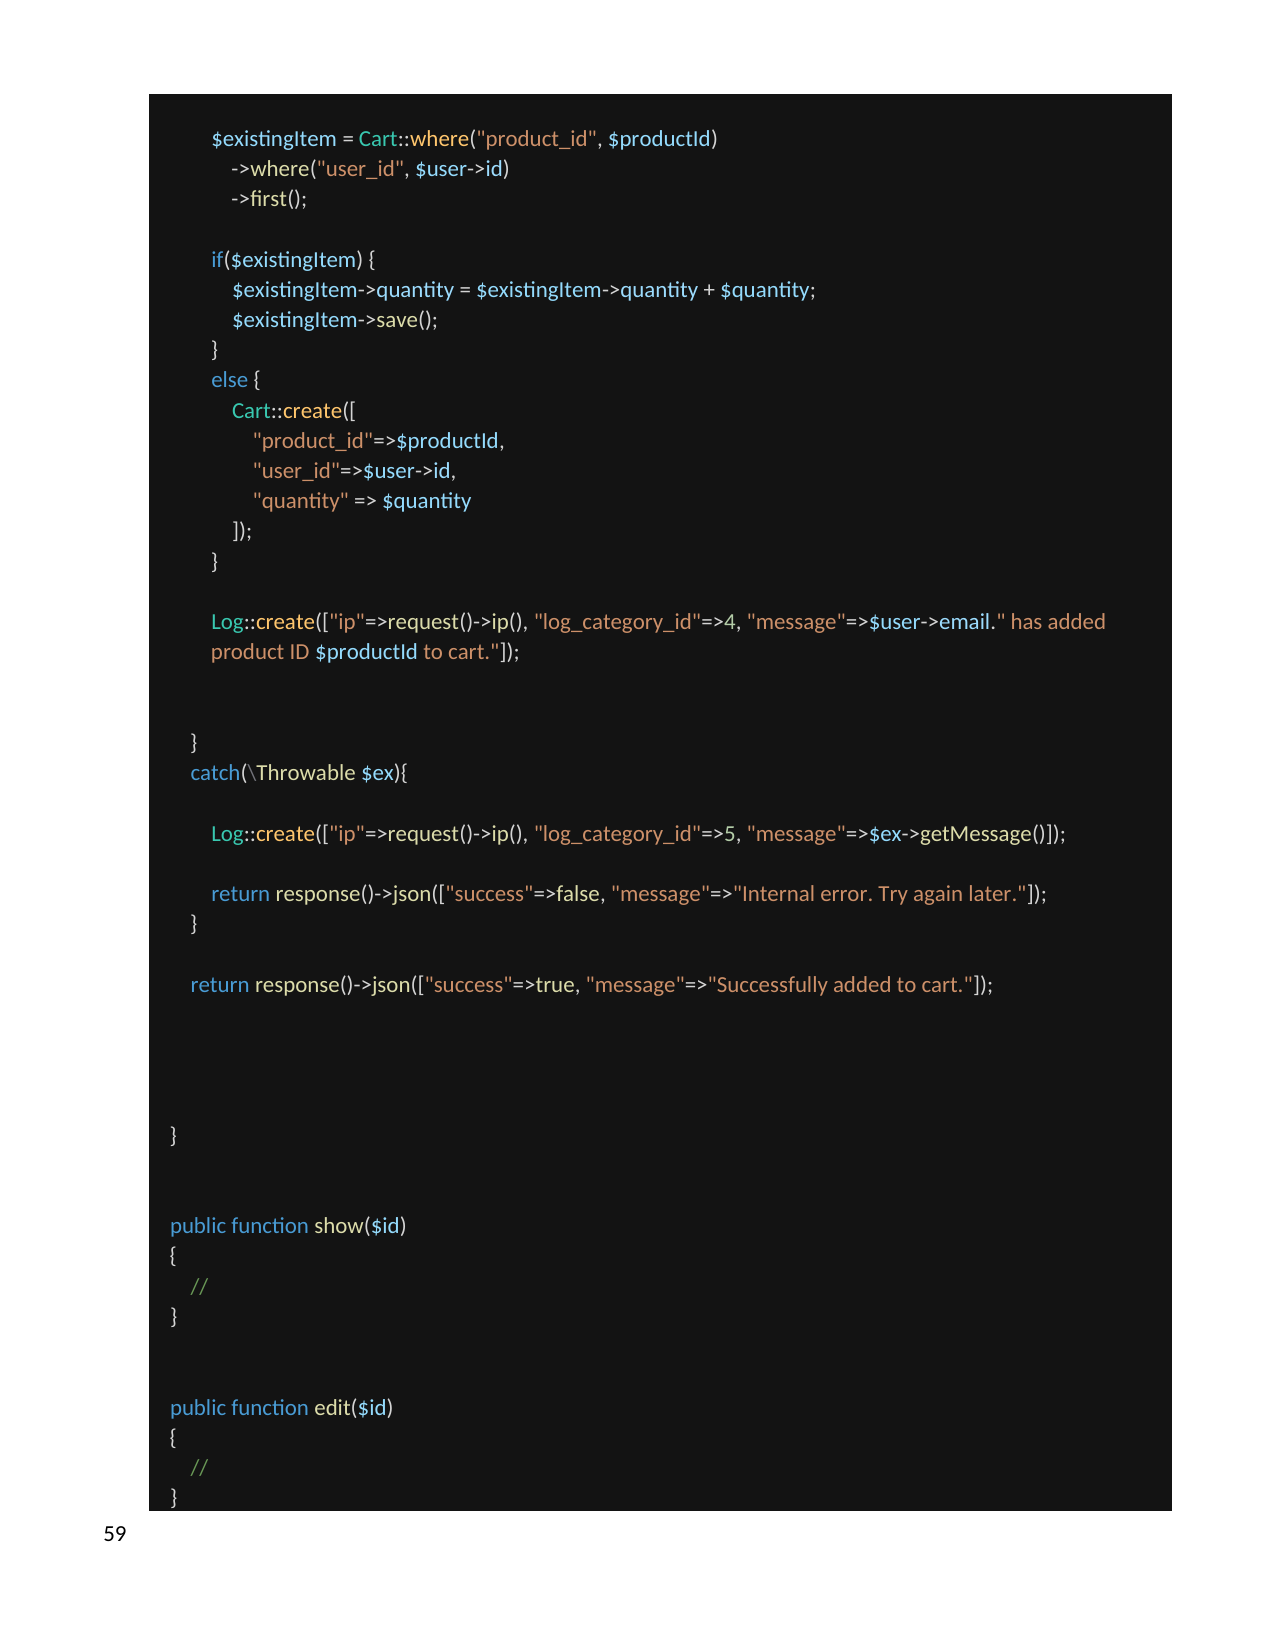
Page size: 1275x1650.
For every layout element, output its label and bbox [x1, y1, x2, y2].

text [149, 94, 1172, 1511]
